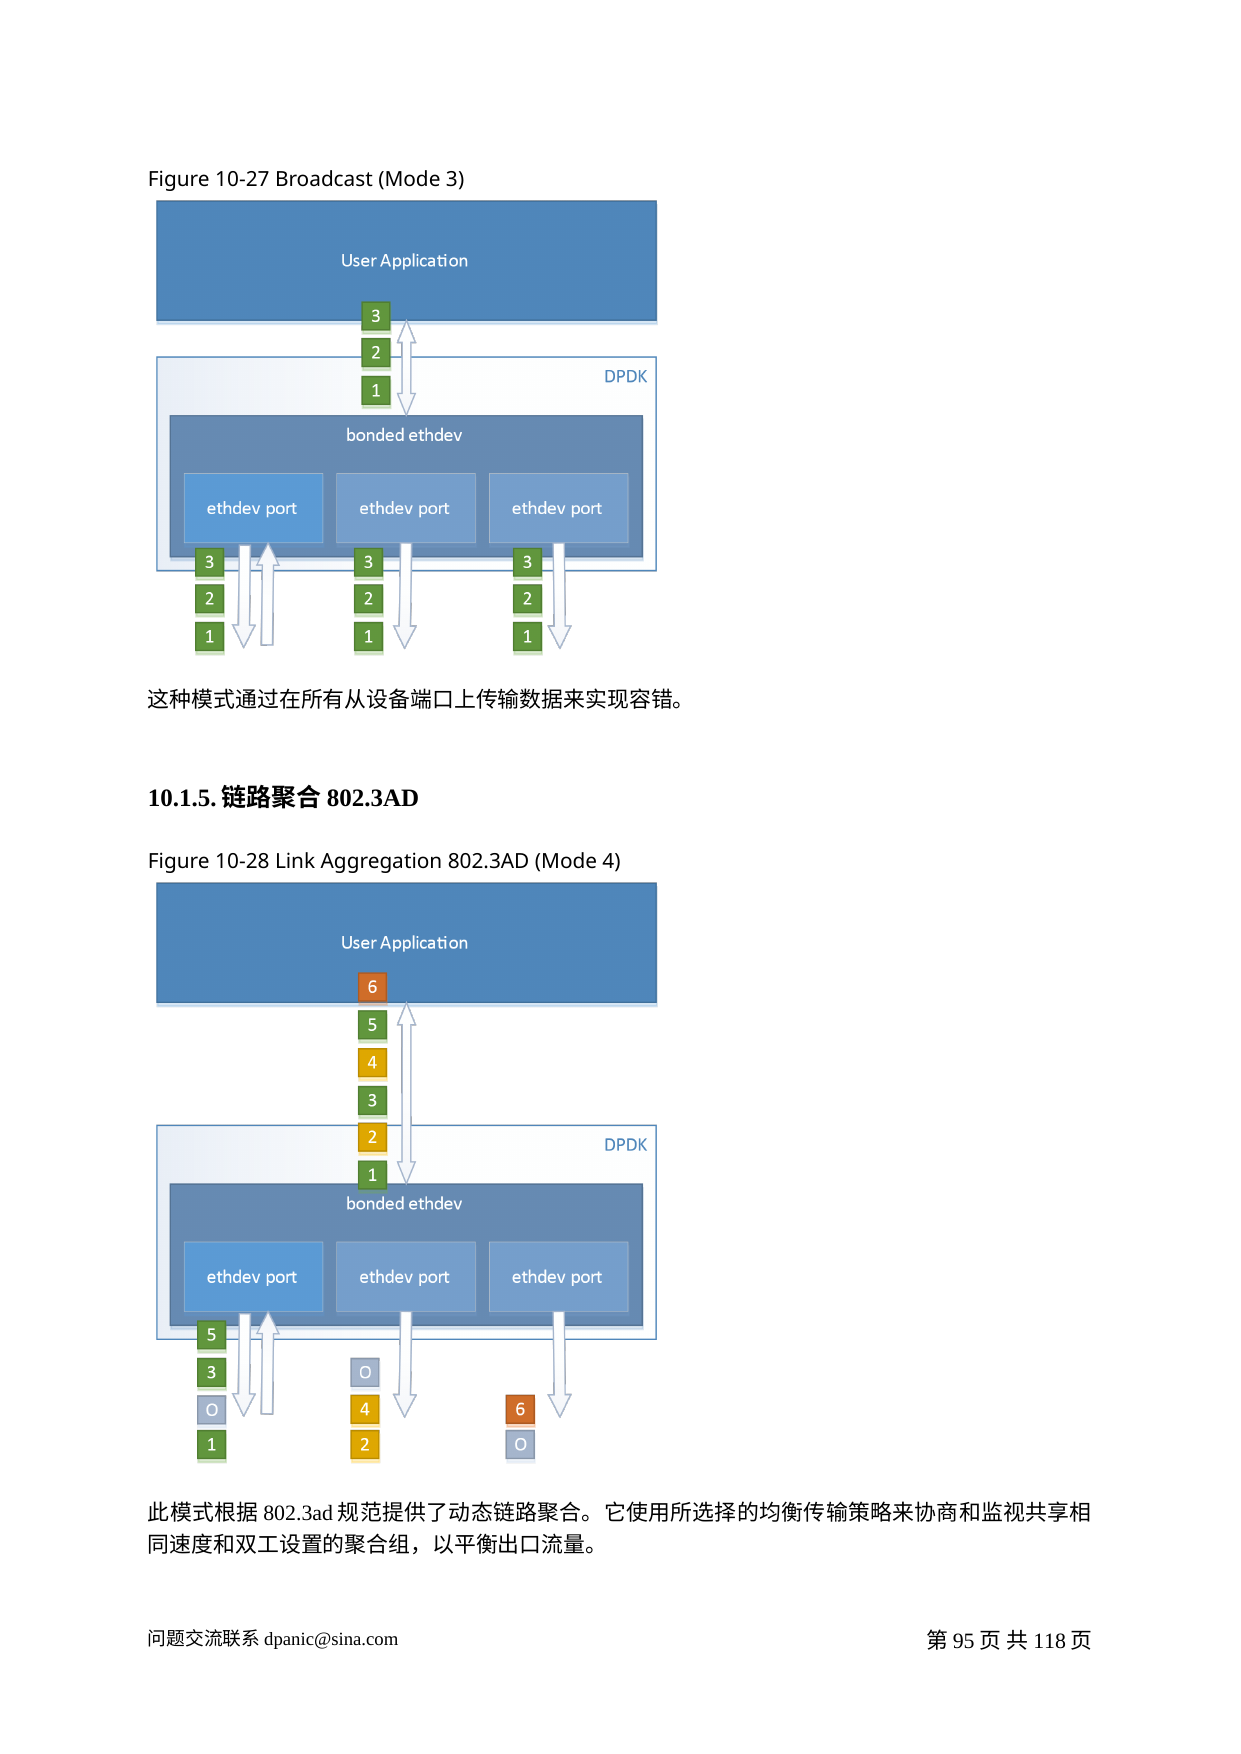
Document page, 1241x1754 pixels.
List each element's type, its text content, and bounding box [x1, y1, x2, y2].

text 这种模式通过在所有从设备端口上传输数据来实现容错。 [148, 682, 1092, 714]
subtitle 链路聚合802.3AD [148, 763, 1092, 828]
text 此模式根据802.3ad规范提供了动态链路聚合。它使用所选择的均衡传输策略来协商和监视共享相同速度和双工设置的聚合组，以平衡出口流量。 [148, 1494, 1092, 1559]
picture [147, 877, 667, 1473]
picture [147, 194, 667, 665]
